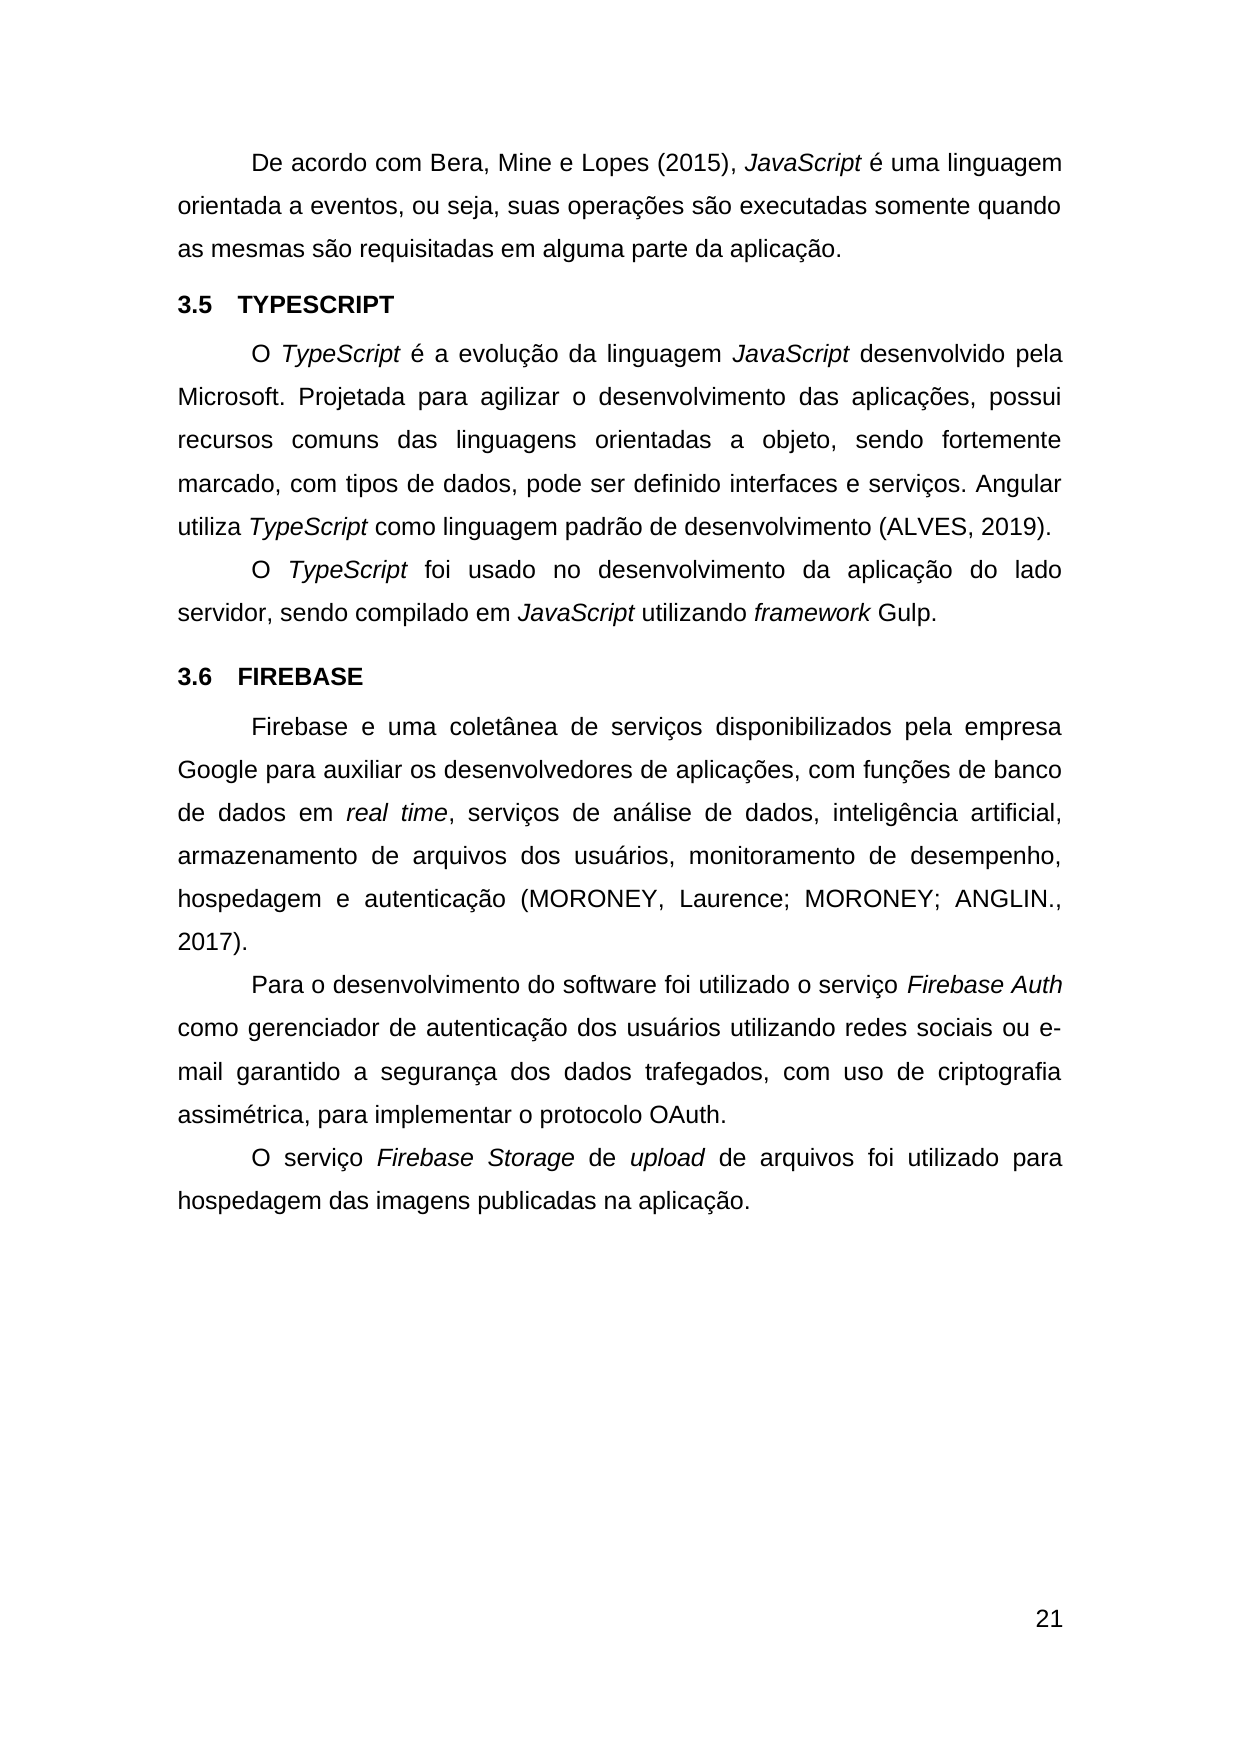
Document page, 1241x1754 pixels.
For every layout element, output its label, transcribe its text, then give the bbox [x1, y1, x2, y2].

subtitle TYPESCRIPT [177, 289, 1063, 318]
text Para o desenvolvimento do software foi utilizado o serviço Firebase Auth como gerenciador de autenticação dos usuários utilizando redes sociais ou e-mail garantido a segurança dos dados trafegados, com uso de criptografia assimétrica, para implementar o protocolo OAuth. [177, 970, 1063, 1128]
text De acordo com Bera, Mine e Lopes (2015), JavaScript é uma linguagem orientada a eventos, ou seja, suas operações são executadas somente quando as mesmas são requisitadas em alguma parte da aplicação. [177, 148, 1063, 263]
text O TypeScript foi usado no desenvolvimento da aplicação do lado servidor, sendo compilado em JavaScript utilizando framework Gulp. [177, 555, 1063, 627]
text O TypeScript é a evolução da linguagem JavaScript desenvolvido pela Microsoft. Projetada para agilizar o desenvolvimento das aplicações, possui recursos comuns das linguagens orientadas a objeto, sendo fortemente marcado, com tipos de dados, pode ser definido interfaces e serviços. Angular utiliza TypeScript como linguagem padrão de desenvolvimento (ALVES, 2019). [177, 339, 1063, 540]
subtitle FIREBASE [177, 662, 1063, 691]
text Firebase e uma coletânea de serviços disponibilizados pela empresa Google para auxiliar os desenvolvedores de aplicações, com funções de banco de dados em real time, serviços de análise de dados, inteligência artificial, armazenamento de arquivos dos usuários, monitoramento de desempenho, hospedagem e autenticação (MORONEY, Laurence; MORONEY; ANGLIN., 2017). [177, 711, 1063, 956]
text O serviço Firebase Storage de upload de arquivos foi utilizado para hospedagem das imagens publicadas na aplicação. [177, 1143, 1063, 1214]
